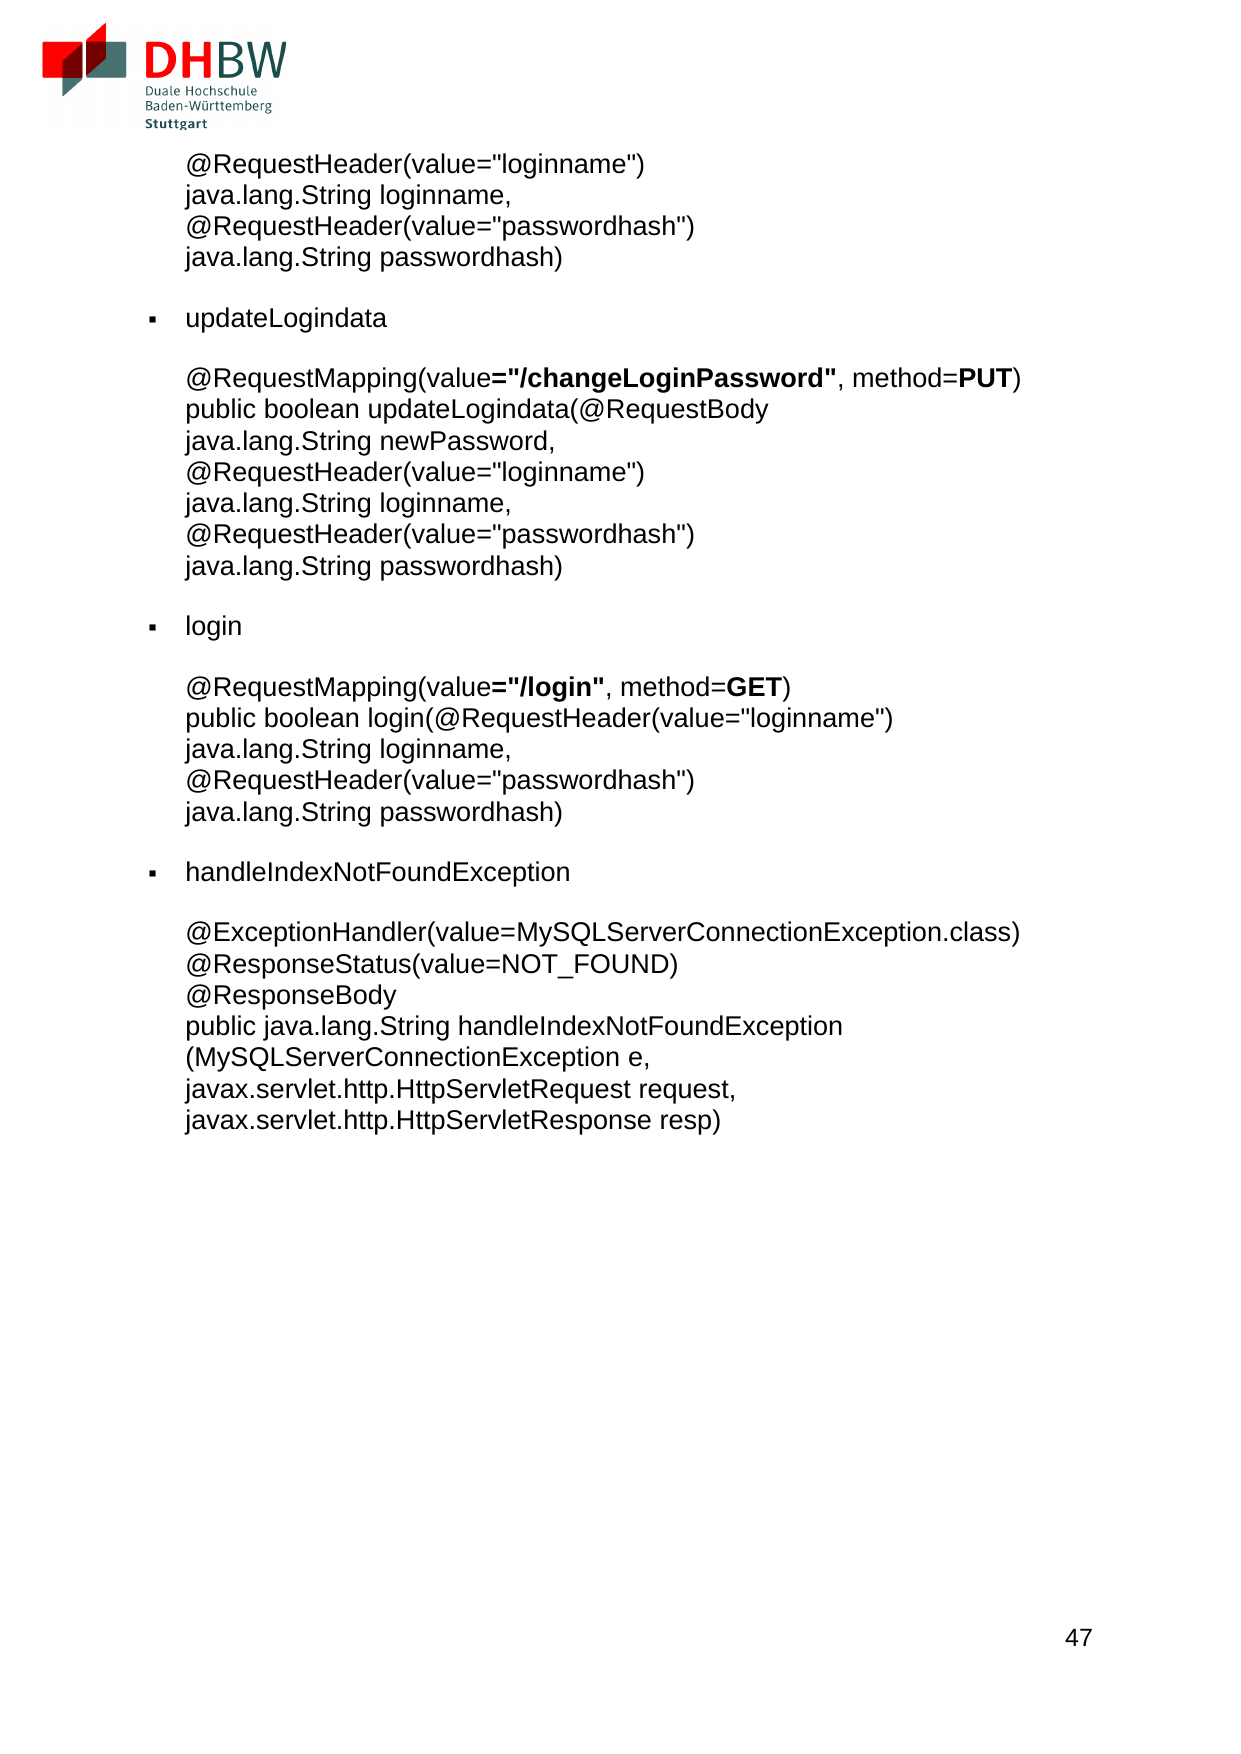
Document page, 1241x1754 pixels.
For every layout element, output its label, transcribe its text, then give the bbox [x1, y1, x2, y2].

text java.lang.String loginname, [185, 487, 1093, 518]
text java.lang.String passwordhash) [185, 241, 1093, 273]
text java.lang.String loginname, [185, 179, 1093, 210]
text javax.servlet.http.HttpServletResponse resp) [185, 1104, 1093, 1135]
subtitle updateLogindata [148, 302, 1093, 333]
text @ResponseBody [185, 979, 1093, 1010]
text @RequestHeader(value="passwordhash") [185, 518, 1093, 550]
text @RequestHeader(value="loginname") [185, 148, 1093, 179]
picture [39, 20, 286, 130]
text public boolean login(@RequestHeader(value="loginname") [185, 702, 1093, 733]
text public java.lang.String handleIndexNotFoundException(MySQLServerConnectionException e, [185, 1010, 1093, 1073]
subtitle login [148, 610, 1093, 641]
text @RequestHeader(value="passwordhash") [185, 210, 1093, 241]
text @RequestMapping(value="/changeLoginPassword", method=PUT) [185, 362, 1093, 393]
text @ResponseStatus(value=NOT_FOUND) [185, 948, 1093, 979]
text javax.servlet.http.HttpServletRequest request, [185, 1073, 1093, 1104]
text java.lang.String passwordhash) [185, 796, 1093, 827]
text public boolean updateLogindata(@RequestBody [185, 393, 1093, 425]
text @RequestHeader(value="passwordhash") [185, 764, 1093, 796]
text java.lang.String loginname, [185, 733, 1093, 764]
subtitle handleIndexNotFoundException [148, 856, 1093, 887]
text @RequestMapping(value="/login", method=GET) [185, 671, 1093, 702]
text @ExceptionHandler(value=MySQLServerConnectionException.class) [185, 916, 1093, 948]
text @RequestHeader(value="loginname") [185, 456, 1093, 487]
text java.lang.String newPassword, [185, 425, 1093, 456]
text java.lang.String passwordhash) [185, 550, 1093, 581]
